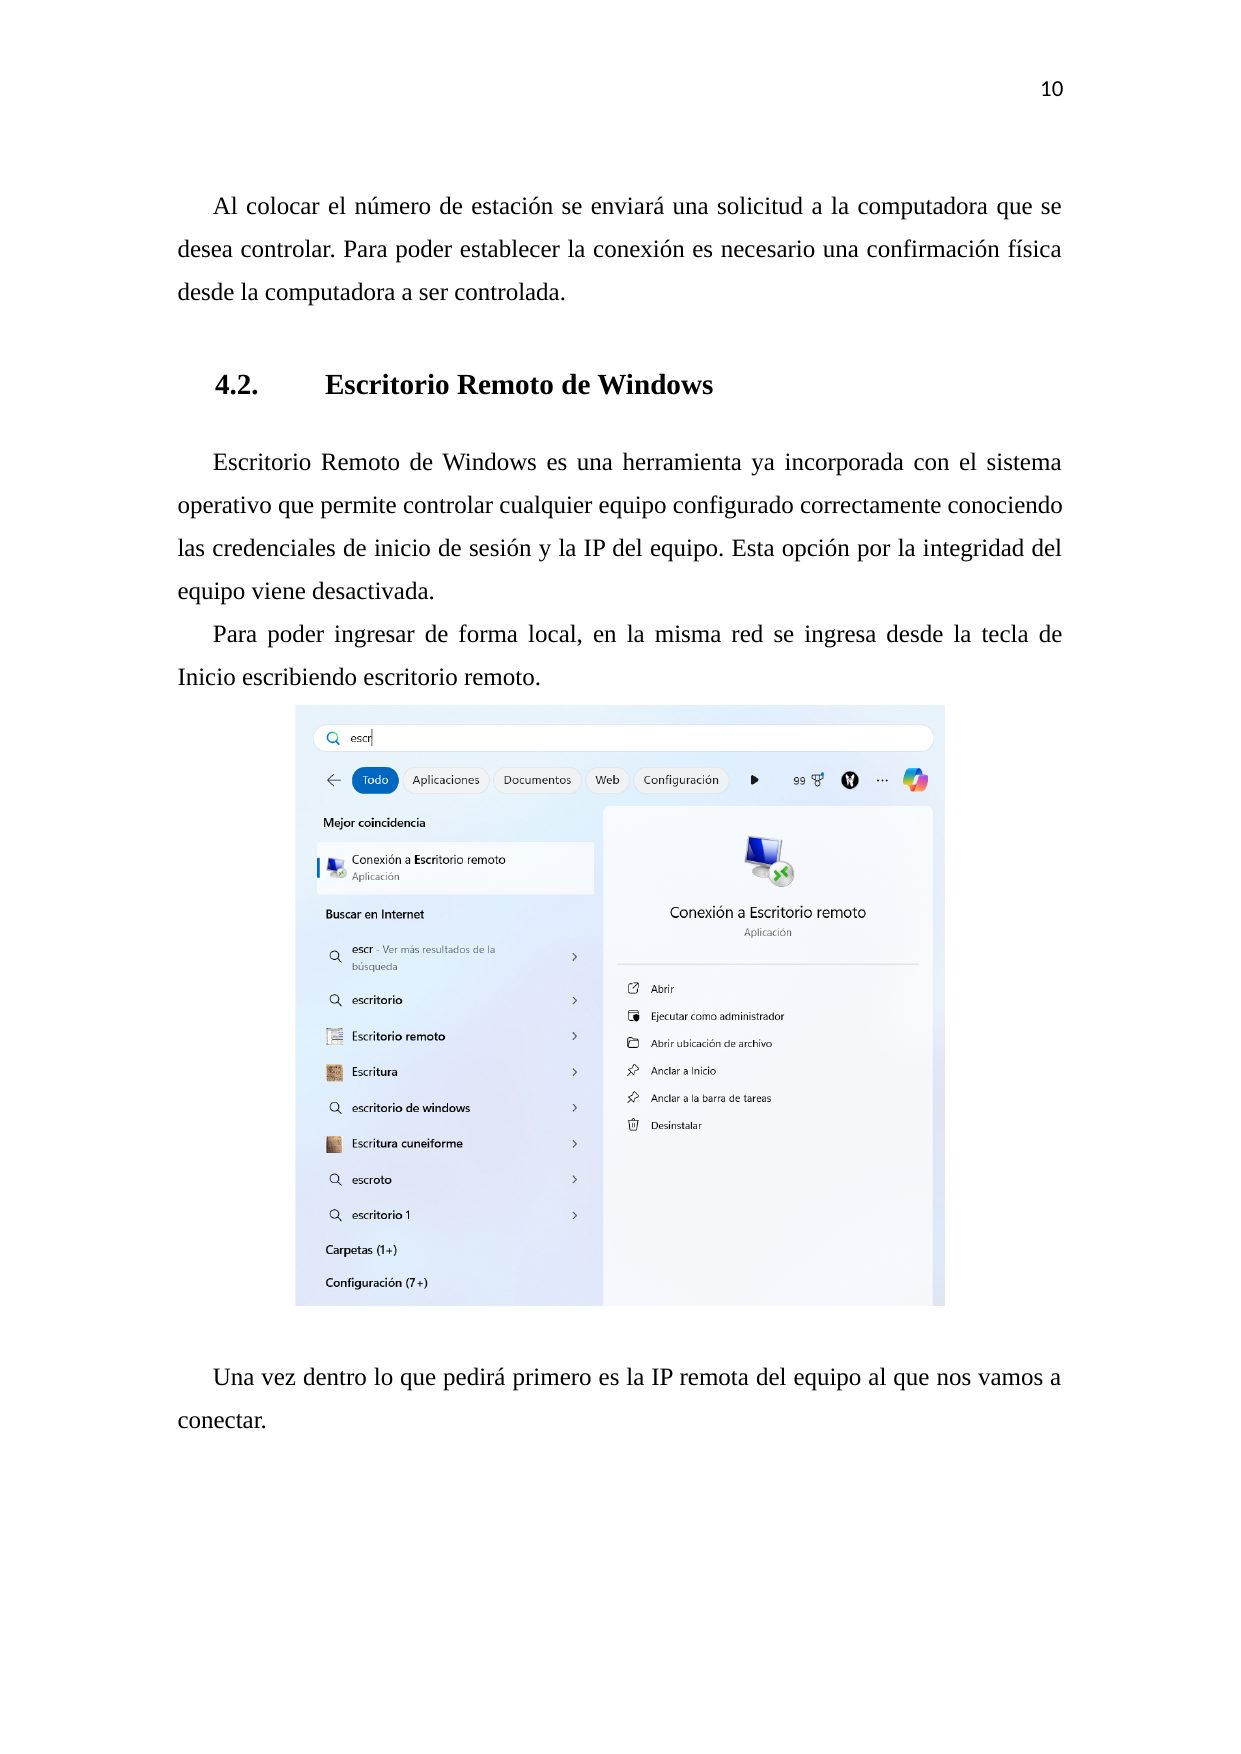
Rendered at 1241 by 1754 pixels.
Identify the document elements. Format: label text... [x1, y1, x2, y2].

text Para poder ingresar de forma local, en la misma red se ingresa desde la tecla de Inicio escribiendo escritorio remoto. [177, 619, 1063, 691]
text Al colocar el número de estación se enviará una solicitud a la computadora que se desea controlar. Para poder establecer la conexión es necesario una confirmación física desde la computadora a ser controlada. [177, 191, 1063, 306]
subtitle Escritorio Remoto de Windows [215, 367, 1063, 401]
text Una vez dentro lo que pedirá primero es la IP remota del equipo al que nos vamos a conectar. [177, 1362, 1063, 1434]
picture [295, 705, 945, 1306]
text Escritorio Remoto de Windows es una herramienta ya incorporada con el sistema operativo que permite controlar cualquier equipo configurado correctamente conociendo las credenciales de inicio de sesión y la IP del equipo. Esta opción por la integridad del equipo viene desactivada. [177, 447, 1063, 605]
